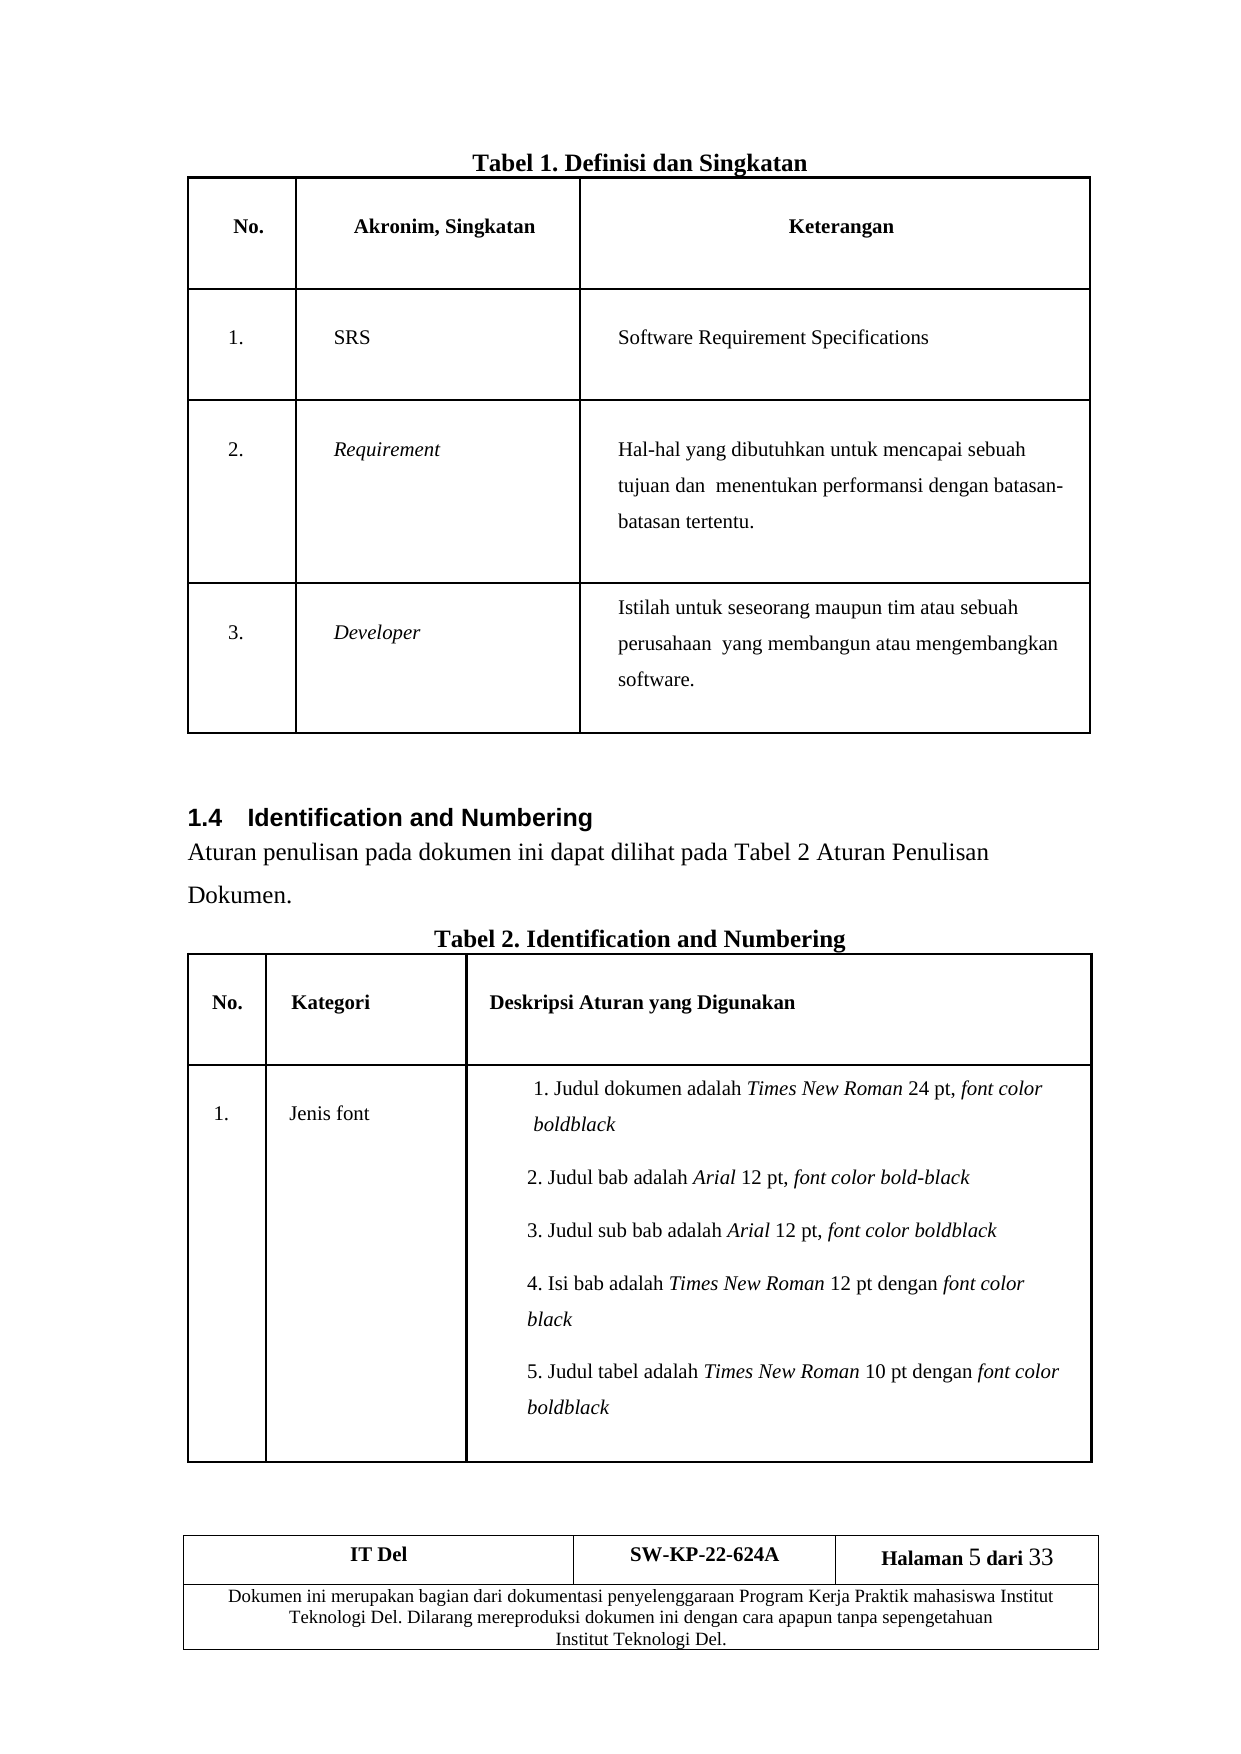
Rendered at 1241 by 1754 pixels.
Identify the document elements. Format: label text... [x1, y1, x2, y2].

table_header No. [189, 179, 295, 288]
text Tabel 2. Identification and Numbering [187, 924, 1092, 952]
table_header Akronim, Singkatan [297, 179, 579, 288]
table_header Kategori [267, 955, 465, 1064]
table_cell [468, 1066, 1090, 1461]
table_cell 3. [189, 584, 295, 732]
text Tabel 1. Definisi dan Singkatan [187, 148, 1092, 176]
table_header No. [189, 955, 265, 1064]
table_cell Developer [297, 584, 579, 732]
table_cell 2. [189, 401, 295, 582]
table_header Keterangan [581, 179, 1089, 288]
table_cell 1. [189, 290, 295, 399]
table_cell Software Requirement Specifications [581, 290, 1089, 399]
table_cell Jenis font [267, 1066, 465, 1461]
table_header Deskripsi Aturan yang Digunakan [468, 955, 1090, 1064]
table_cell Istilah untuk seseorang maupun tim atau sebuah perusahaan yang membangun atau mengembangkan software. [581, 584, 1089, 732]
subtitle Identification and Numbering [187, 802, 1092, 831]
table_cell 1. [189, 1066, 265, 1461]
table_cell SRS [297, 290, 579, 399]
table_cell Requirement [297, 401, 579, 582]
text Aturan penulisan pada dokumen ini dapat dilihat pada Tabel 2 Aturan Penulisan Dokumen. [187, 837, 1092, 909]
table_cell Hal-hal yang dibutuhkan untuk mencapai sebuah tujuan dan menentukan performansi dengan batasan-batasan tertentu. [581, 401, 1089, 582]
